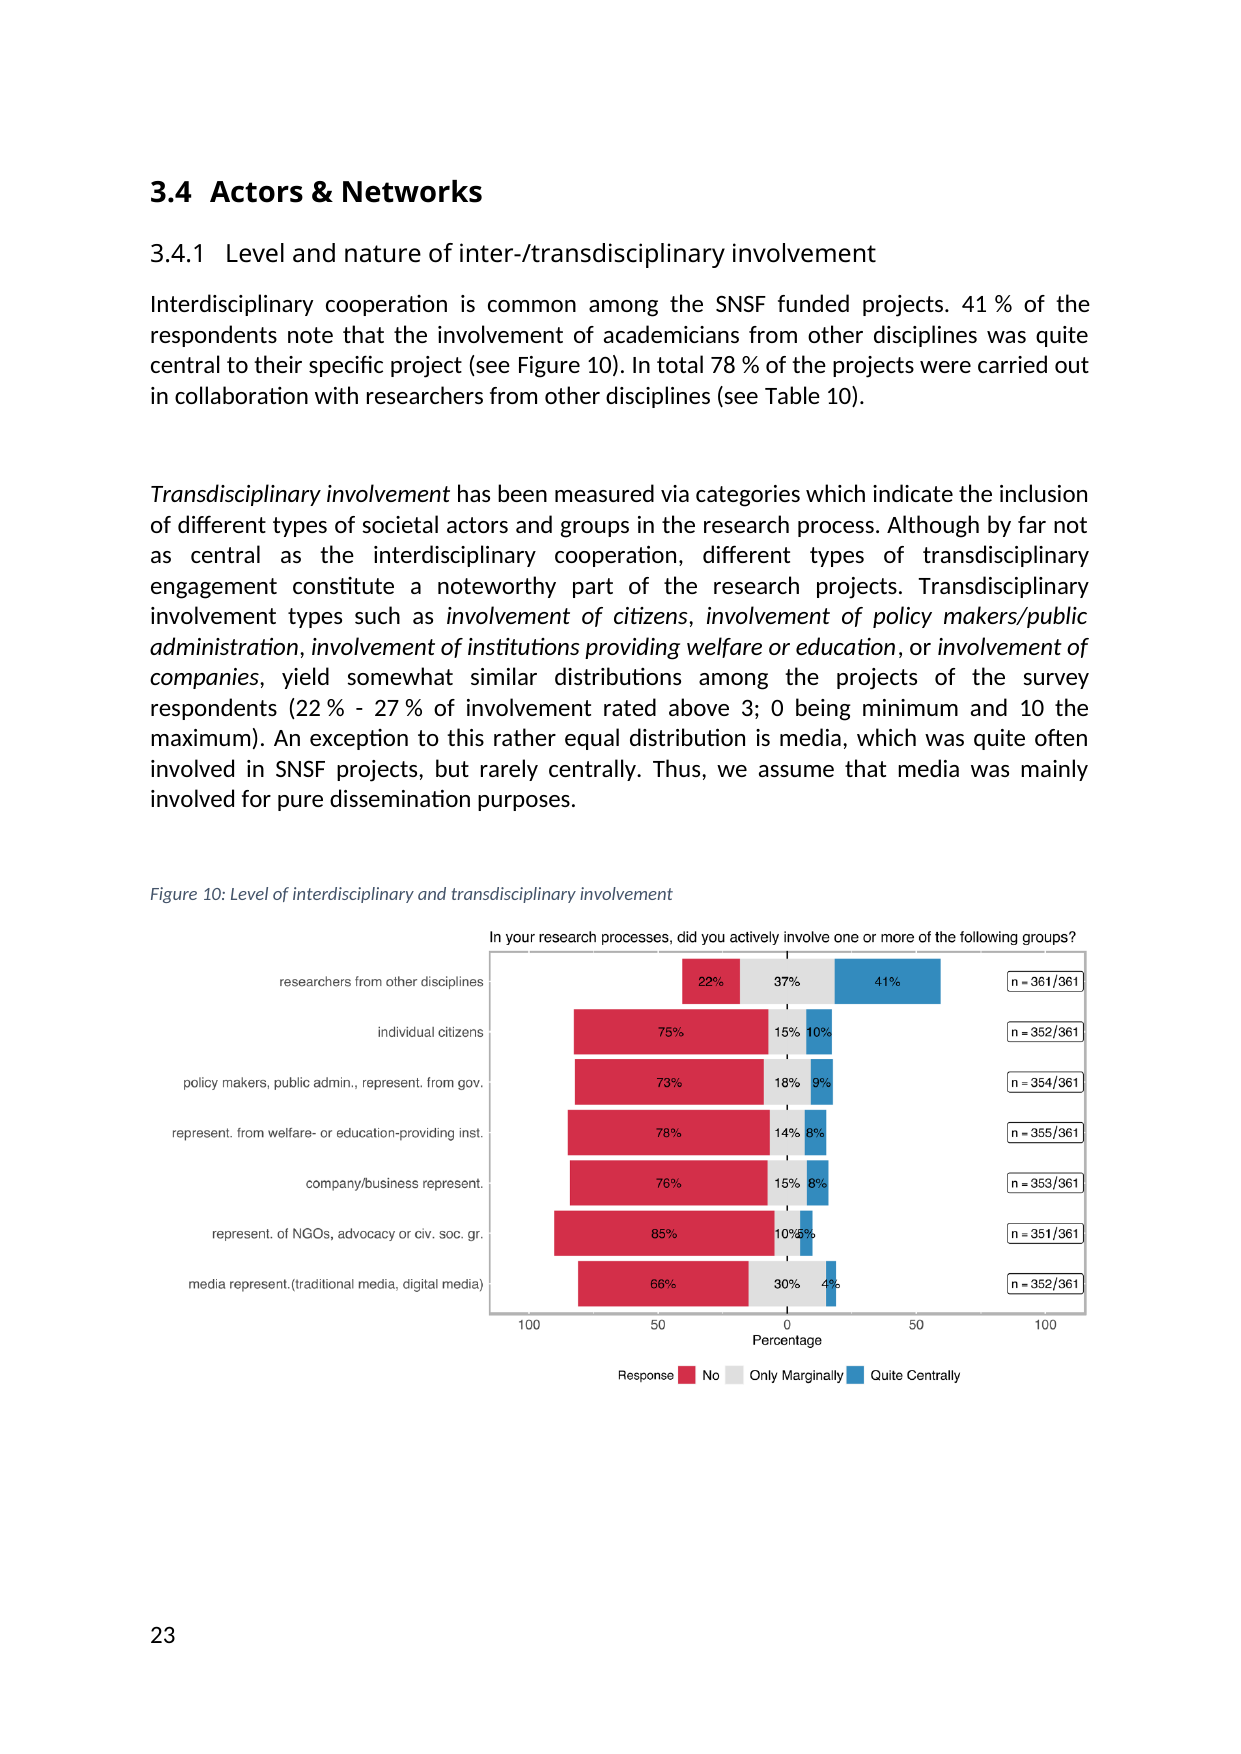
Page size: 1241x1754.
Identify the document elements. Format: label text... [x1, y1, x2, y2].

subtitle Level and nature of inter-/transdisciplinary involvement [150, 236, 1090, 269]
text Transdisciplinary involvement has been measured via categories which indicate the inclusion of different types of societal actors and groups in the research process. Although by far not as central as the interdisciplinary cooperation, different types of transdisciplinary engagement constitute a noteworthy part of the research projects. Transdisciplinary involvement types such as involvement of citizens, involvement of policy makers/public administration, involvement of institutions providing welfare or education, or involvement of companies, yield somewhat similar distributions among the projects of the survey respondents (22 % - 27 % of involvement rated above 3; 0 being minimum and 10 the maximum). An exception to this rather equal distribution is media, which was quite often involved in SNSF projects, but rarely centrally. Thus, we assume that media was mainly involved for pure dissemination purposes. [150, 478, 1090, 814]
subtitle Actors & Networks [150, 171, 1090, 211]
picture [150, 926, 1091, 1396]
text Figure 10: Level of interdisciplinary and transdisciplinary involvement [150, 882, 1090, 905]
text Interdisciplinary cooperation is common among the SNSF funded projects. 41 % of the respondents note that the involvement of academicians from other disciplines was quite central to their specific project (see Figure 10). In total 78 % of the projects were carried out in collaboration with researchers from other disciplines (see Table 10). [150, 288, 1090, 410]
